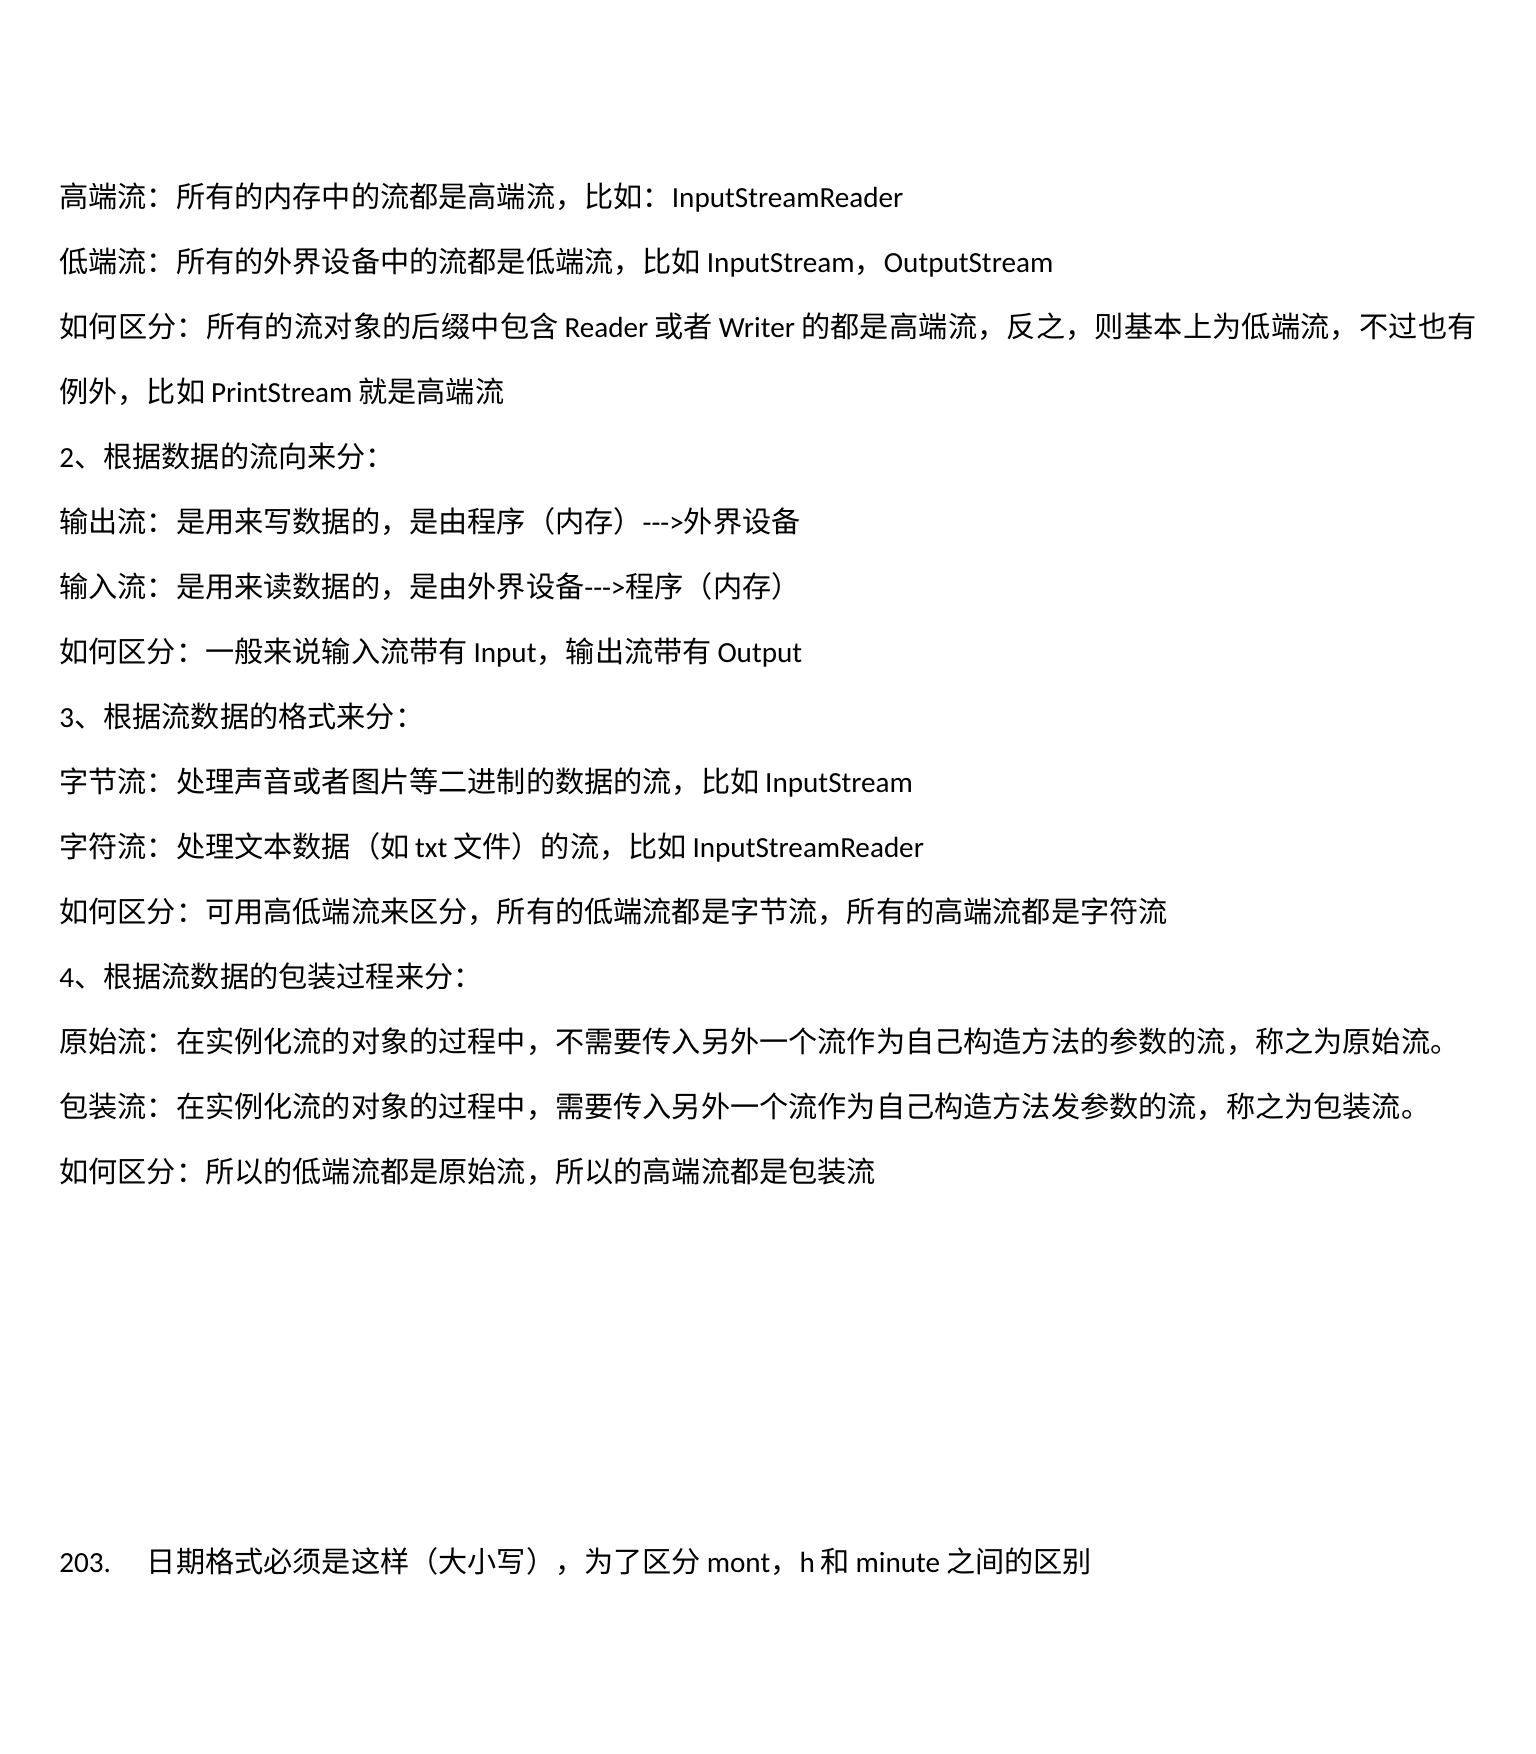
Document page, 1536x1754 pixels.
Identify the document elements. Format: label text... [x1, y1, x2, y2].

text 3、根据流数据的格式来分： 字节流：处理声音或者图片等二进制的数据的流，比如InputStream 字符流：处理文本数据（如txt文件）的流，比如InputStreamReader 如何区分：可用高低端流来区分，所有的低端流都是字节流，所有的高端流都是字符流 [59, 682, 1476, 942]
text 4、根据流数据的包装过程来分： 原始流：在实例化流的对象的过程中，不需要传入另外一个流作为自己构造方法的参数的流，称之为原始流。 包装流：在实例化流的对象的过程中，需要传入另外一个流作为自己构造方法发参数的流，称之为包装流。 如何区分：所以的低端流都是原始流，所以的高端流都是包装流 [59, 942, 1476, 1202]
list 日期格式必须是这样（大小写），为了区分mont，h和minute之间的区别 [59, 1527, 1476, 1592]
text 2、根据数据的流向来分： 输出流：是用来写数据的，是由程序（内存）--->外界设备 输入流：是用来读数据的，是由外界设备--->程序（内存） 如何区分：一般来说输入流带有Input，输出流带有Output [59, 422, 1476, 682]
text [59, 162, 1476, 422]
